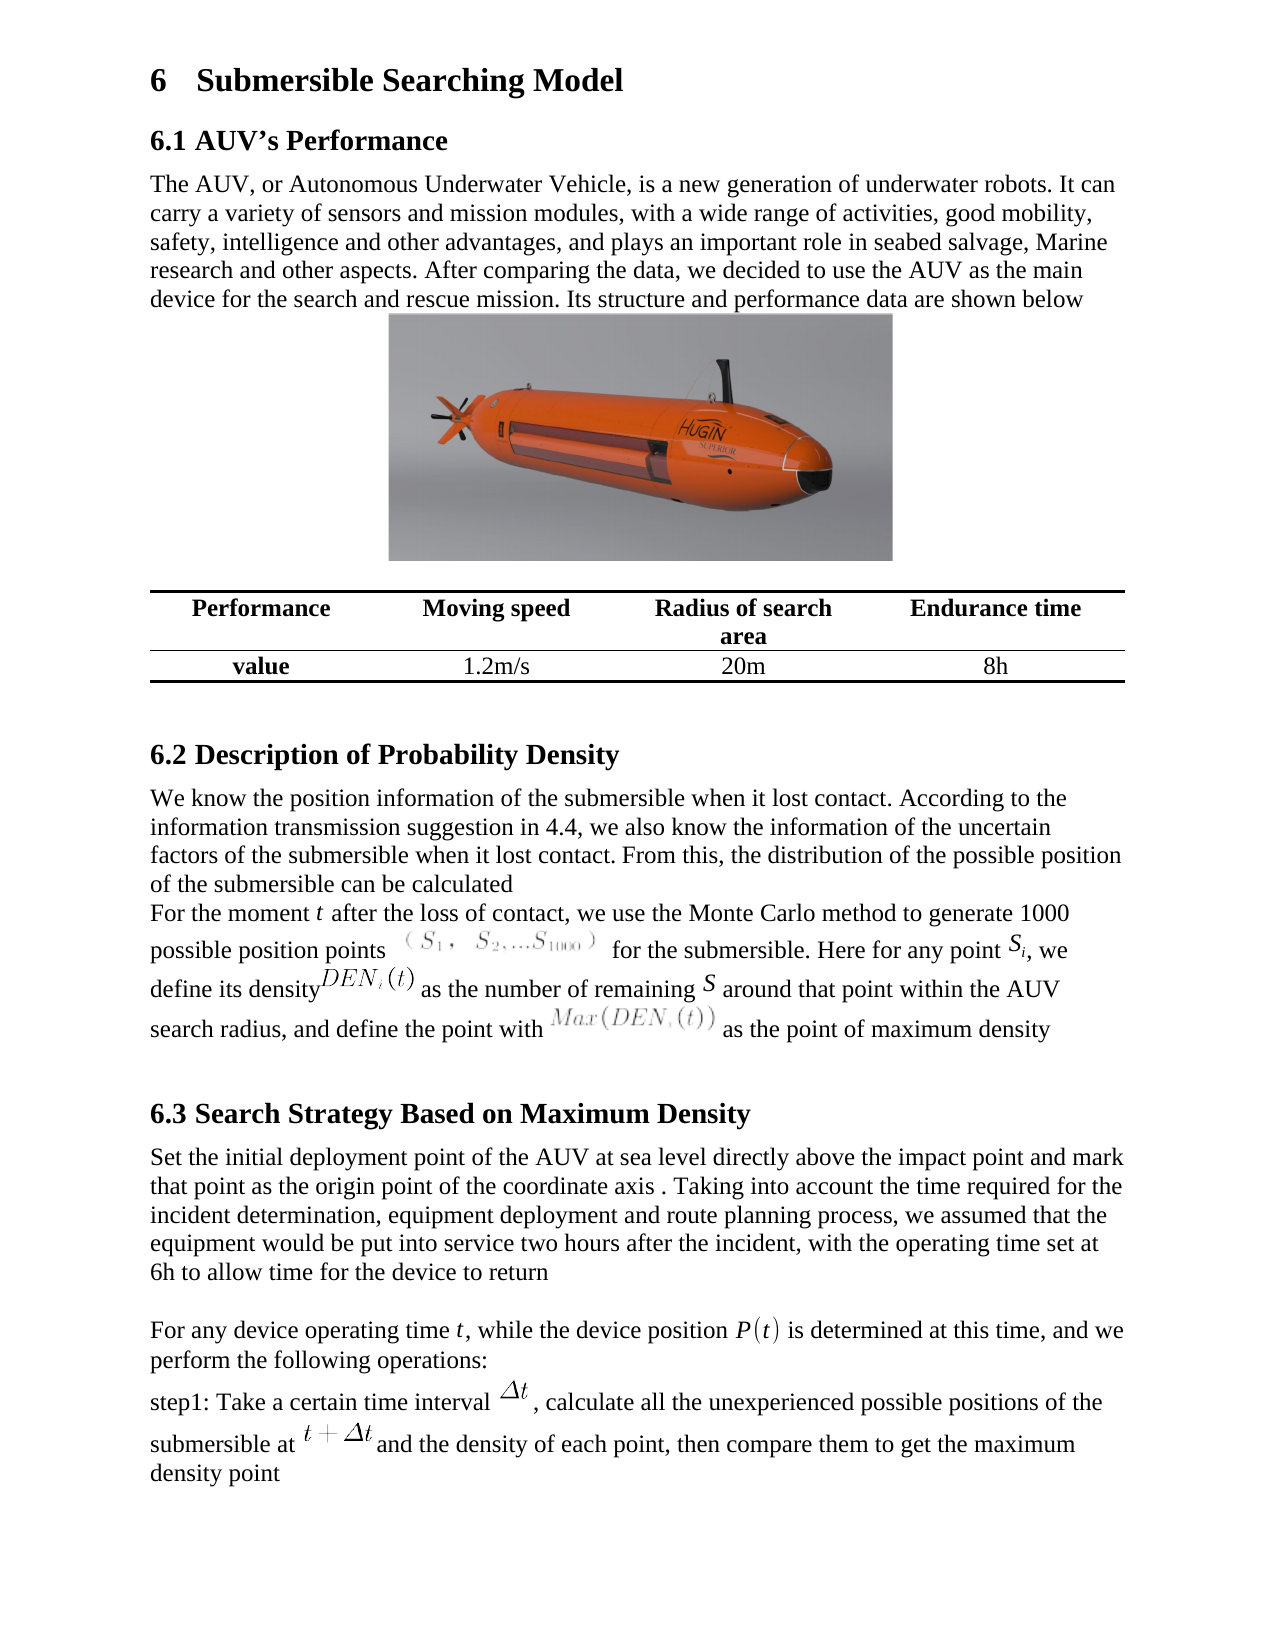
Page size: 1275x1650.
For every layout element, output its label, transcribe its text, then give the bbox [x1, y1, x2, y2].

picture [388, 313, 893, 561]
table_cell 8h [866, 651, 1125, 680]
table_cell 1.2m/s [372, 651, 621, 680]
text step1: Take a certain time interval , calculate all the unexperienced possible positions of the submersible at and the density of each point, then compare them to get the maximum density point [150, 1373, 1125, 1487]
list Description of Probability Density [150, 737, 1125, 770]
list Submersible Searching Model [150, 60, 1125, 98]
list Search Strategy Based on Maximum Density [150, 1096, 1125, 1130]
text The AUV, or Autonomous Underwater Vehicle, is a new generation of underwater robots. It can carry a variety of sensors and mission modules, with a wide range of activities, good mobility, safety, intelligence and other advantages, and plays an important role in seabed salvage, Marine research and other aspects. After comparing the data, we decided to use the AUV as the main device for the search and rescue mission. Its structure and performance data are shown below [150, 169, 1125, 313]
text For any device operating time , while the device position is determined at this time, and we perform the following operations: [150, 1315, 1125, 1373]
table_header Radius of search area [621, 593, 866, 650]
table_header Endurance time [866, 593, 1125, 650]
table_cell value [150, 651, 372, 680]
table_cell 20m [621, 651, 866, 680]
text Set the initial deployment point of the AUV at sea level directly above the impact point and mark that point as the origin point of the coordinate axis . Taking into account the time required for the incident determination, equipment deployment and route planning process, we assumed that the equipment would be put into service two hours after the incident, with the operating time set at 6h to allow time for the device to return [150, 1142, 1125, 1286]
text We know the position information of the submersible when it lost contact. According to the information transmission suggestion in 4.4, we also know the information of the uncertain factors of the submersible when it lost contact. From this, the distribution of the possible position of the submersible can be calculated [150, 783, 1125, 898]
list AUV’s Performance [150, 123, 1125, 157]
table_header Moving speed [372, 593, 621, 650]
text For the moment after the loss of contact, we use the Monte Carlo method to generate 1000 possible position points for the submersible. Here for any point , we define its density as the number of remaining around that point within the AUV search radius, and define the point with as the point of maximum density [150, 898, 1125, 1042]
table_header Performance [150, 593, 372, 650]
